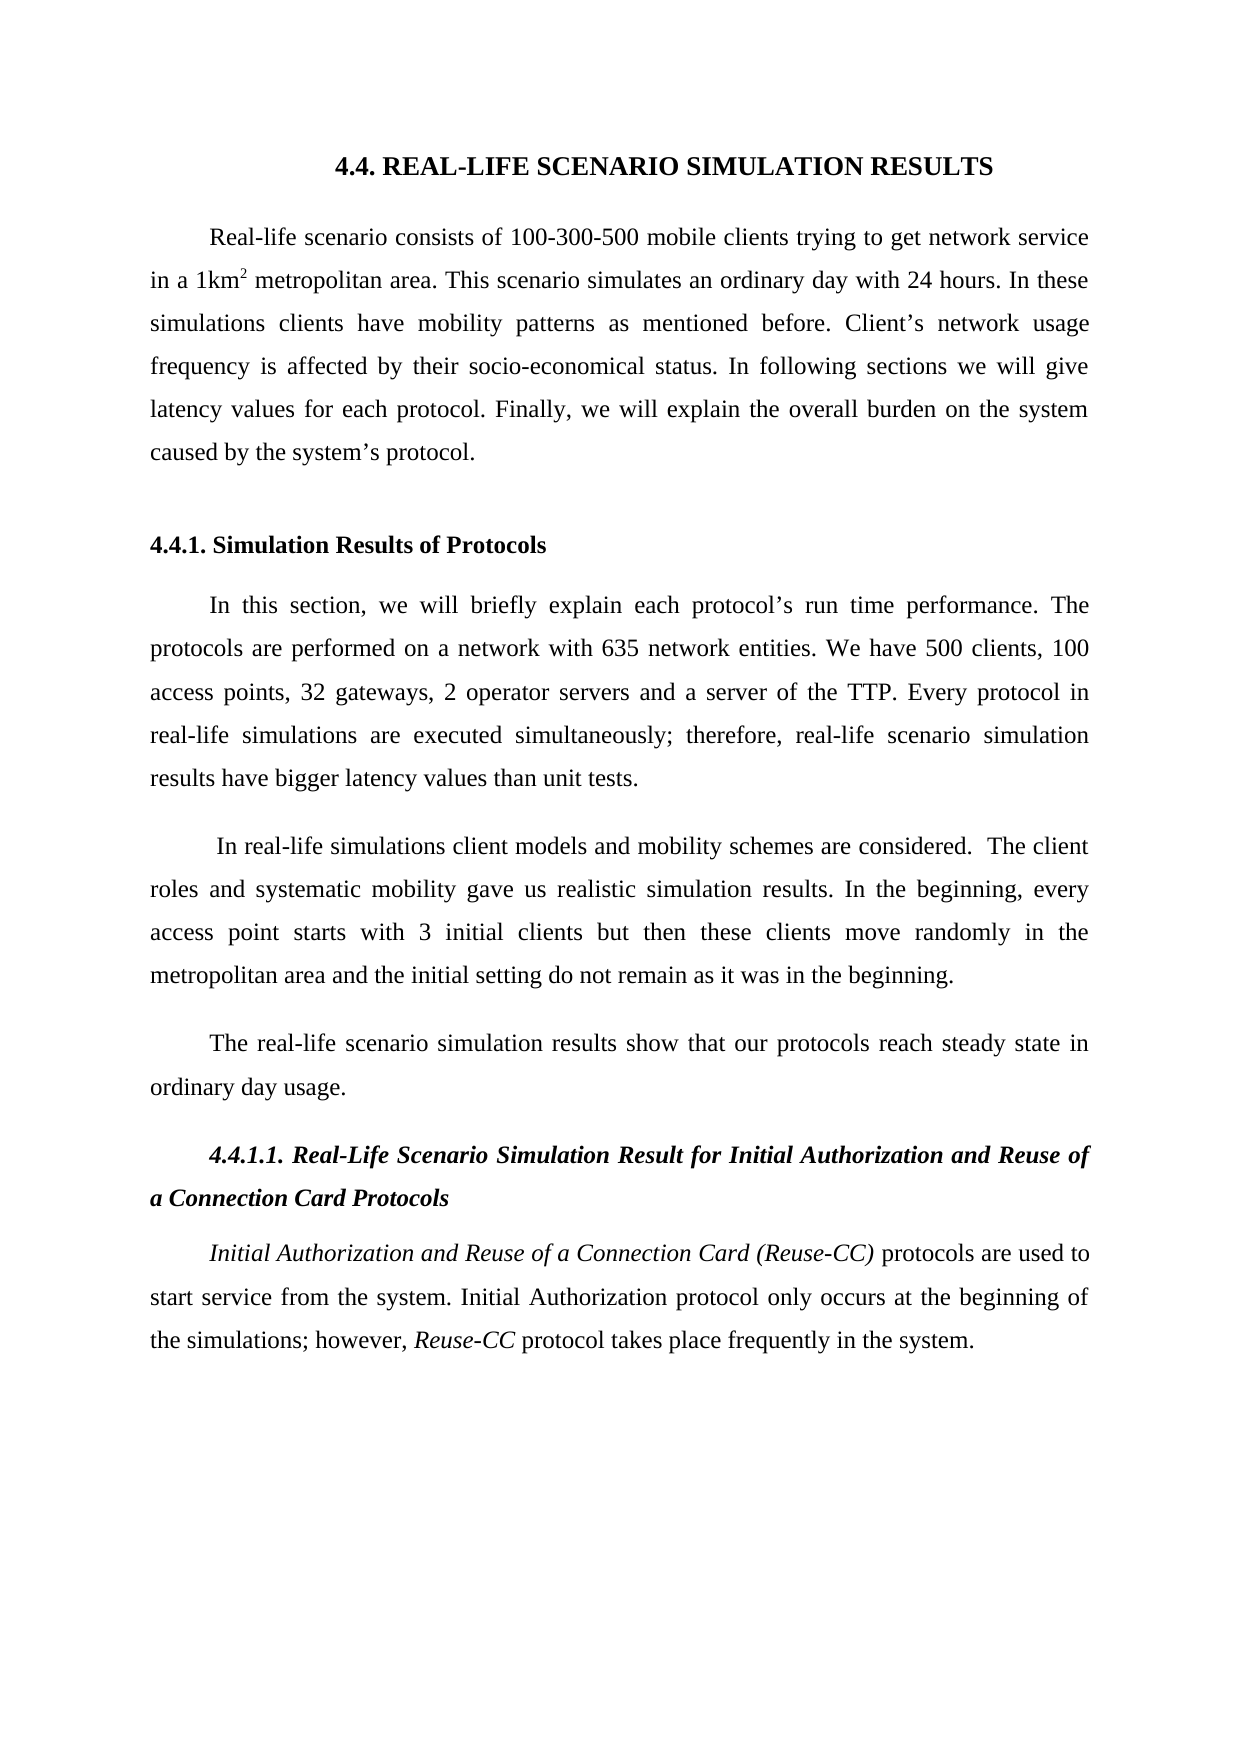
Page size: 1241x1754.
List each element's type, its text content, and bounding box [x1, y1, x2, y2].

text In this section, we will briefly explain each protocol’s run time performance. The protocols are performed on a network with 635 network entities. We have 500 clients, 100 access points, 32 gateways, 2 operator servers and a server of the TTP. Every protocol in real-life simulations are executed simultaneously; therefore, real-life scenario simulation results have bigger latency values than unit tests. [150, 590, 1090, 792]
subtitle 4.4. REAL-LIFE SCENARIO SIMULATION RESULTS [239, 150, 1090, 181]
text In real-life simulations client models and mobility schemes are considered. The client roles and systematic mobility gave us realistic simulation results. In the beginning, every access point starts with 3 initial clients but then these clients move randomly in the metropolitan area and the initial setting do not remain as it was in the beginning. [150, 831, 1090, 989]
text Initial Authorization and Reuse of a Connection Card (Reuse-CC) protocols are used to start service from the system. Initial Authorization protocol only occurs at the beginning of the simulations; however, Reuse-CC protocol takes place frequently in the system. [150, 1238, 1090, 1353]
text The real-life scenario simulation results show that our protocols reach steady state in ordinary day usage. [150, 1028, 1090, 1100]
subtitle 4.4.1.1. Real-Life Scenario Simulation Result for Initial Authorization and Reuse of a Connection Card Protocols [150, 1140, 1090, 1212]
text Real-life scenario consists of 100-300-500 mobile clients trying to get network service in a 1km2 metropolitan area. This scenario simulates an ordinary day with 24 hours. In these simulations clients have mobility patterns as mentioned before. Client’s network usage frequency is affected by their socio-economical status. In following sections we will give latency values for each protocol. Finally, we will explain the overall burden on the system caused by the system’s protocol. [150, 222, 1090, 466]
subtitle 4.4.1. Simulation Results of Protocols [150, 530, 1090, 559]
